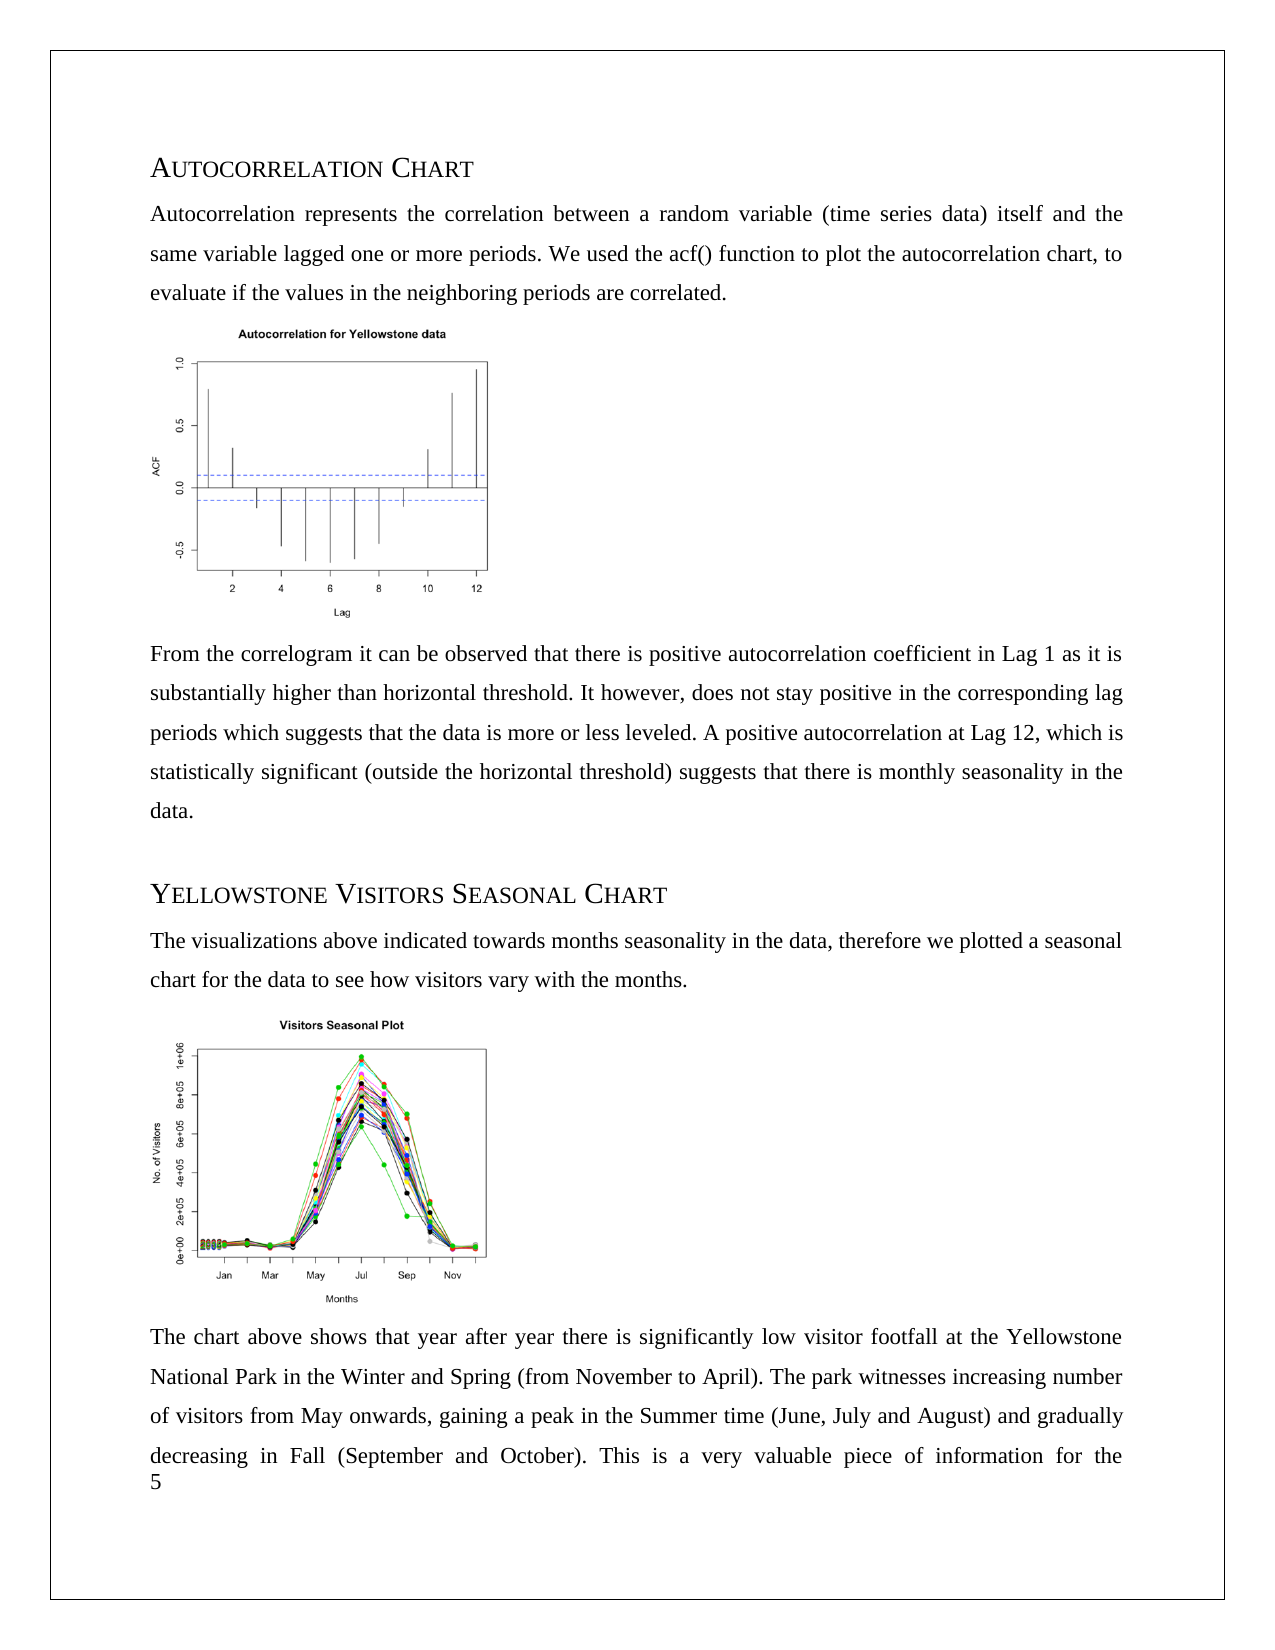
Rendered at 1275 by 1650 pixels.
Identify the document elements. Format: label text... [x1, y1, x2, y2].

picture [150, 318, 509, 624]
text From the correlogram it can be observed that there is positive autocorrelation coefficient in Lag 1 as it is substantially higher than horizontal threshold. It however, does not stay positive in the corresponding lag periods which suggests that the data is more or less leveled. A positive autocorrelation at Lag 12, which is statistically significant (outside the horizontal threshold) suggests that there is monthly seasonality in the data. [150, 639, 1125, 824]
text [150, 1323, 1125, 1468]
text The visualizations above indicated towards months seasonality in the data, therefore we plotted a seasonal chart for the data to see how visitors vary with the months. [150, 927, 1125, 993]
subtitle Autocorrelation Chart [150, 150, 1125, 183]
picture [150, 1005, 509, 1308]
text Autocorrelation represents the correlation between a random variable (time series data) itself and the same variable lagged one or more periods. We used the acf() function to plot the autocorrelation chart, to evaluate if the values in the neighboring periods are correlated. [150, 200, 1125, 306]
subtitle Yellowstone Visitors Seasonal Chart [150, 876, 1125, 910]
